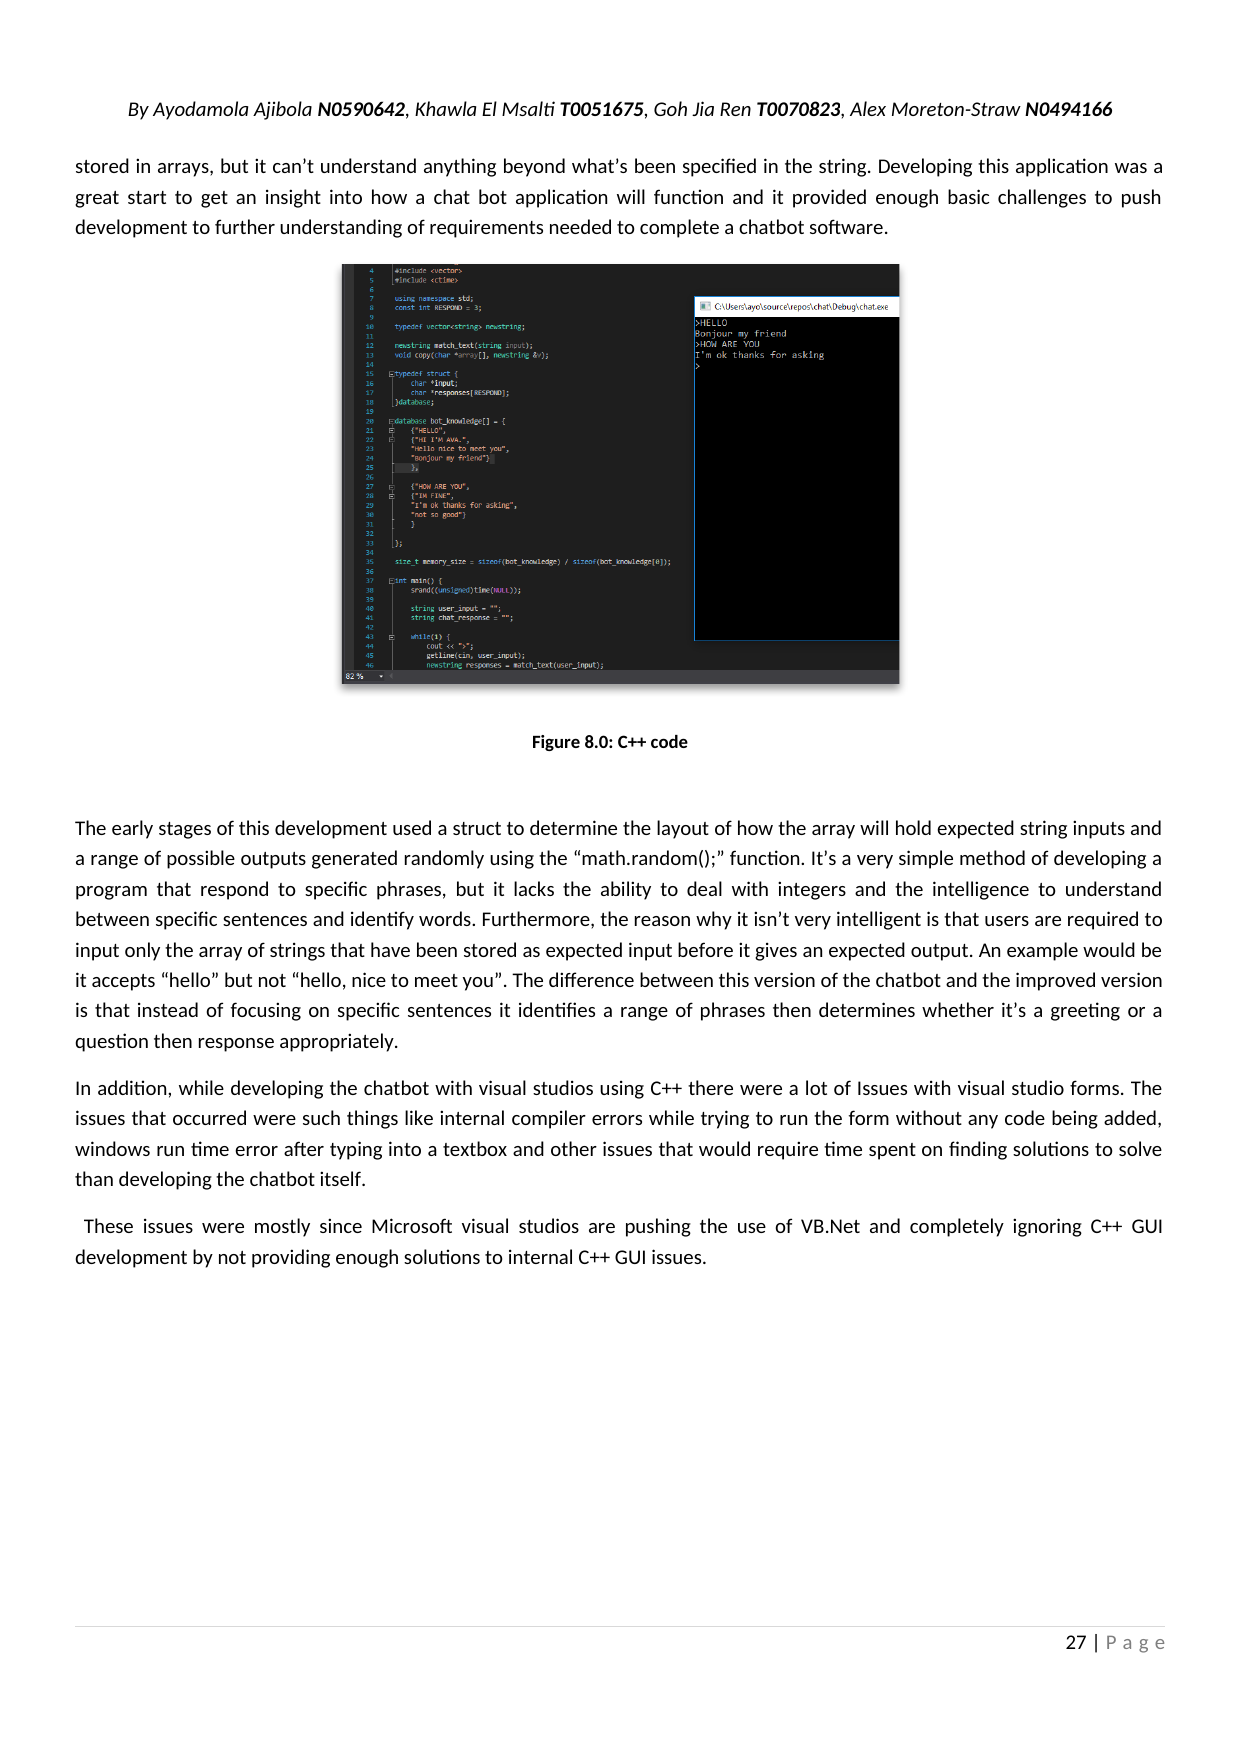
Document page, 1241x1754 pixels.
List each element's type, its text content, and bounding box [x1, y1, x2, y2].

text In addition, while developing the chatbot with visual studios using C++ there were a lot of Issues with visual studio forms. The issues that occurred were such things like internal compiler errors while trying to run the form without any code being added, windows run time error after typing into a textbox and other issues that would require time spent on finding solutions to solve than developing the chatbot itself. [75, 1075, 1165, 1192]
text These issues were mostly since Microsoft visual studios are pushing the use of VB.Net and completely ignoring C++ GUI development by not providing enough solutions to internal C++ GUI issues. [75, 1213, 1165, 1269]
text The early stages of this development used a struct to determine the layout of how the array will hold expected string inputs and a range of possible outputs generated randomly using the “math.random();” function. It’s a very simple method of developing a program that respond to specific phrases, but it lacks the ability to deal with integers and the intelligence to understand between specific sentences and identify words. Furthermore, the reason why it isn’t very intelligent is that users are required to input only the array of strings that have been stored as expected input before it gives an expected output. An example would be it accepts “hello” but not “hello, nice to meet you”. The difference between this version of the chatbot and the improved version is that instead of focusing on specific sentences it identifies a range of phrases then determines whether it’s a greeting or a question then response appropriately. [75, 815, 1165, 1053]
picture [341, 264, 900, 684]
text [75, 154, 1165, 240]
